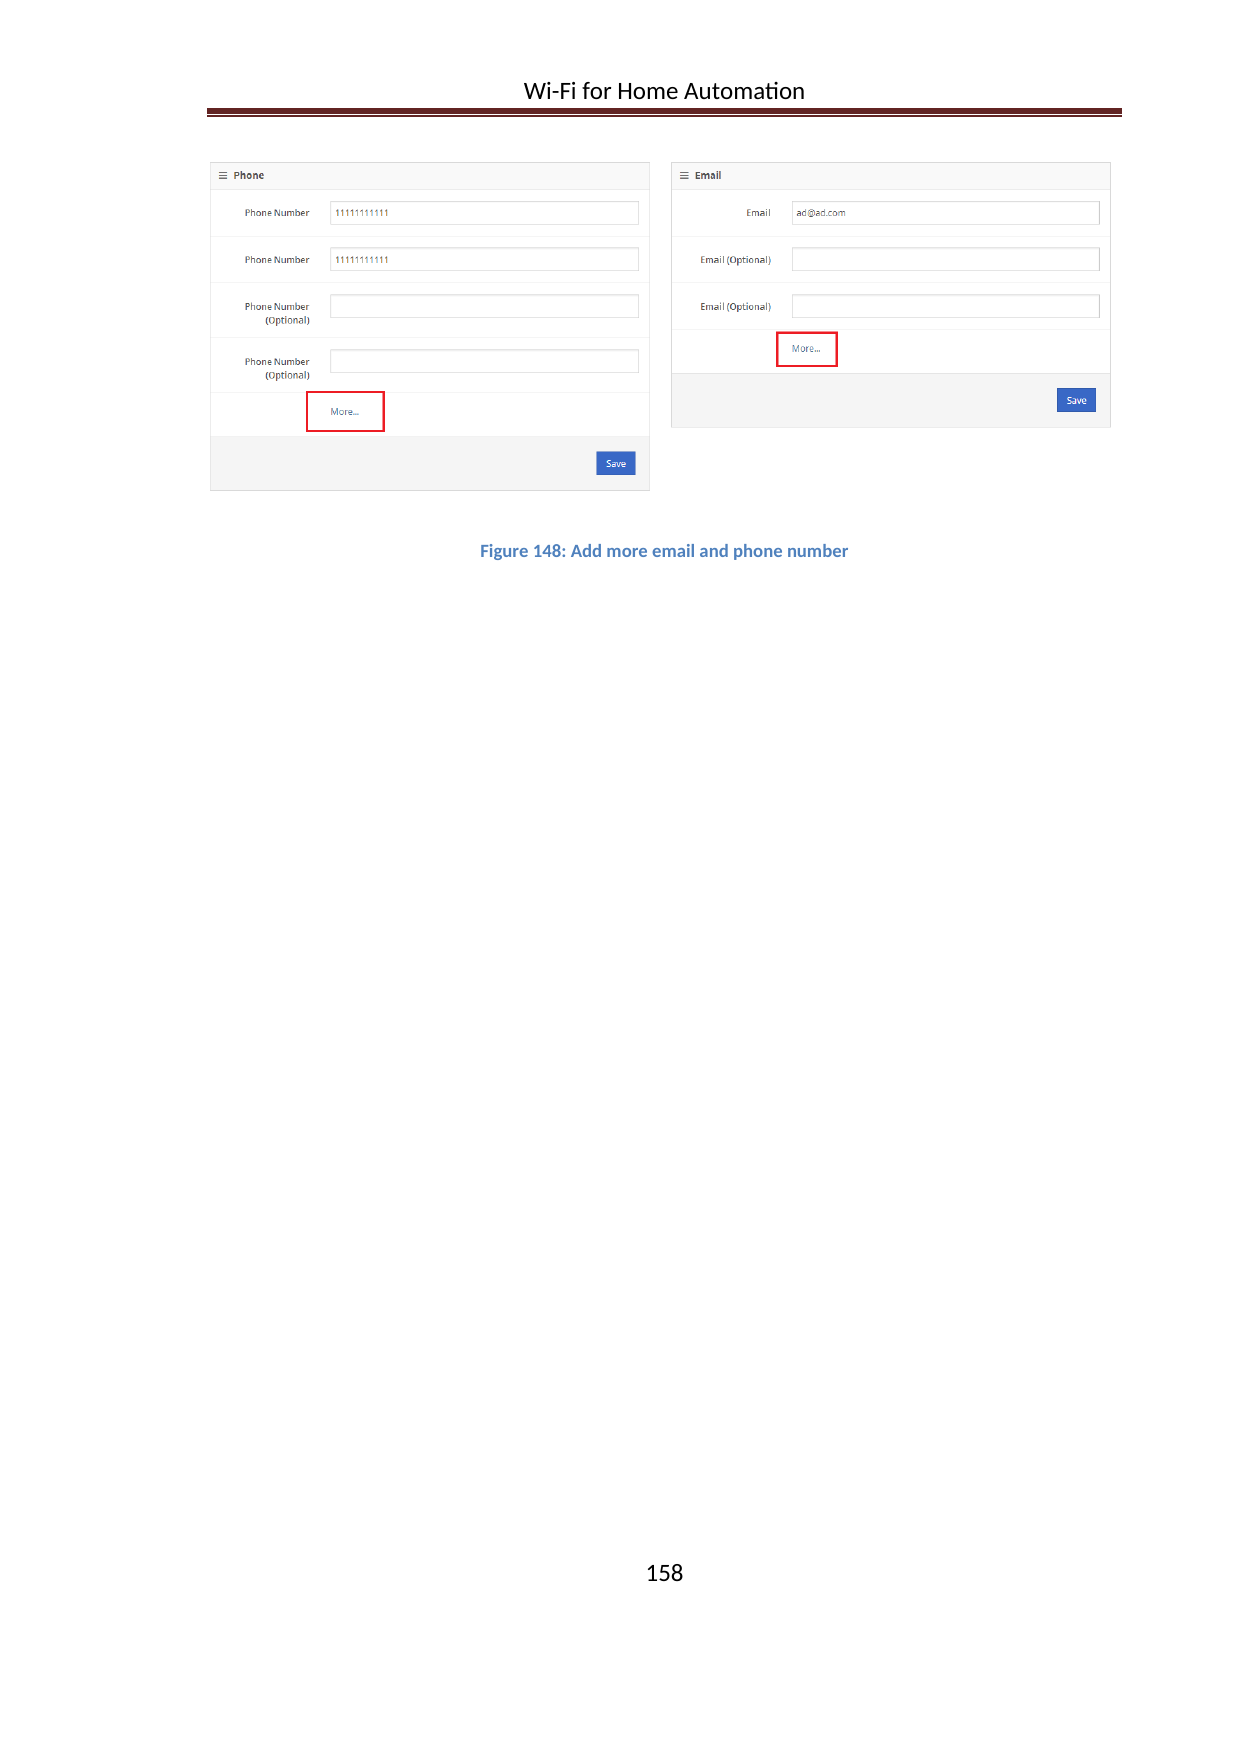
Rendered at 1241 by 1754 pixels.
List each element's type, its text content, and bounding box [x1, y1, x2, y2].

picture [207, 147, 1123, 515]
text Figure 148: Add more email and phone number [207, 539, 1122, 562]
